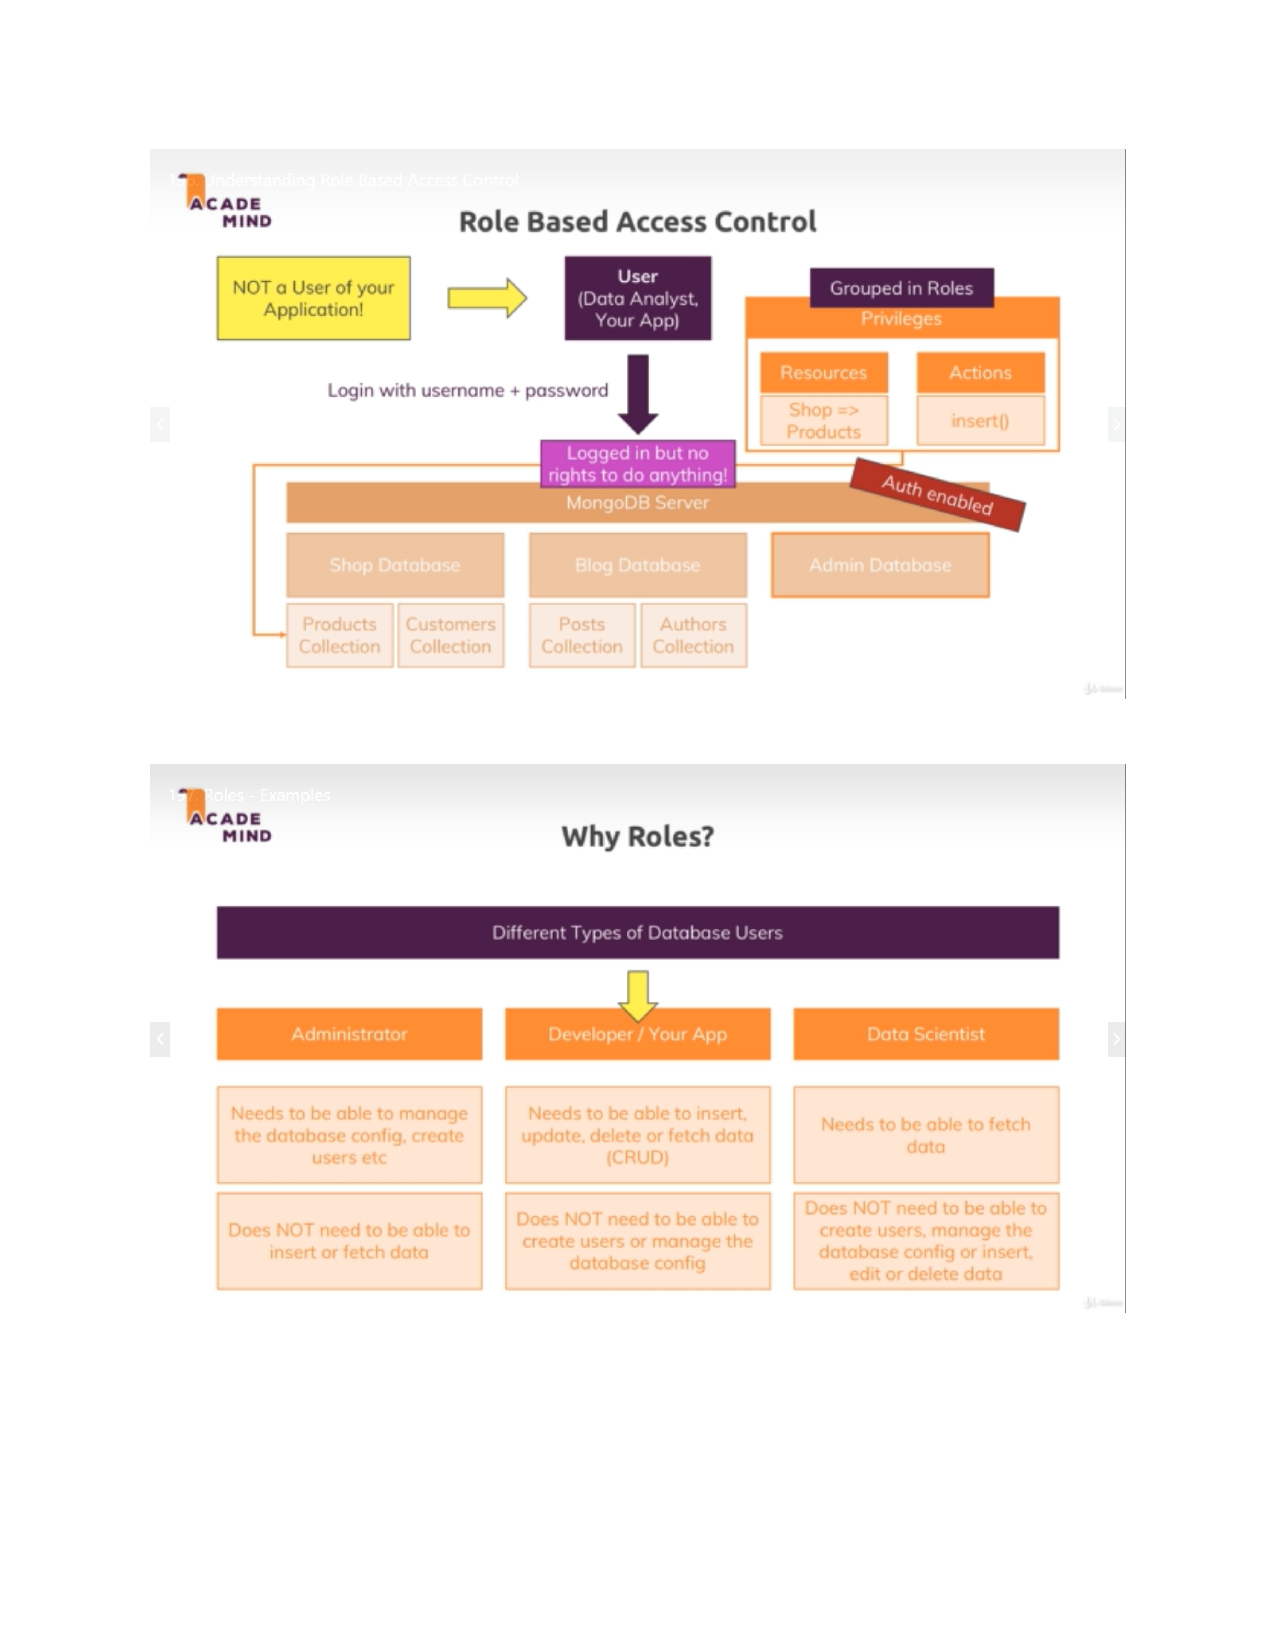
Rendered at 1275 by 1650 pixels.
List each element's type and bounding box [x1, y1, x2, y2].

picture [150, 149, 1126, 699]
picture [150, 764, 1126, 1313]
